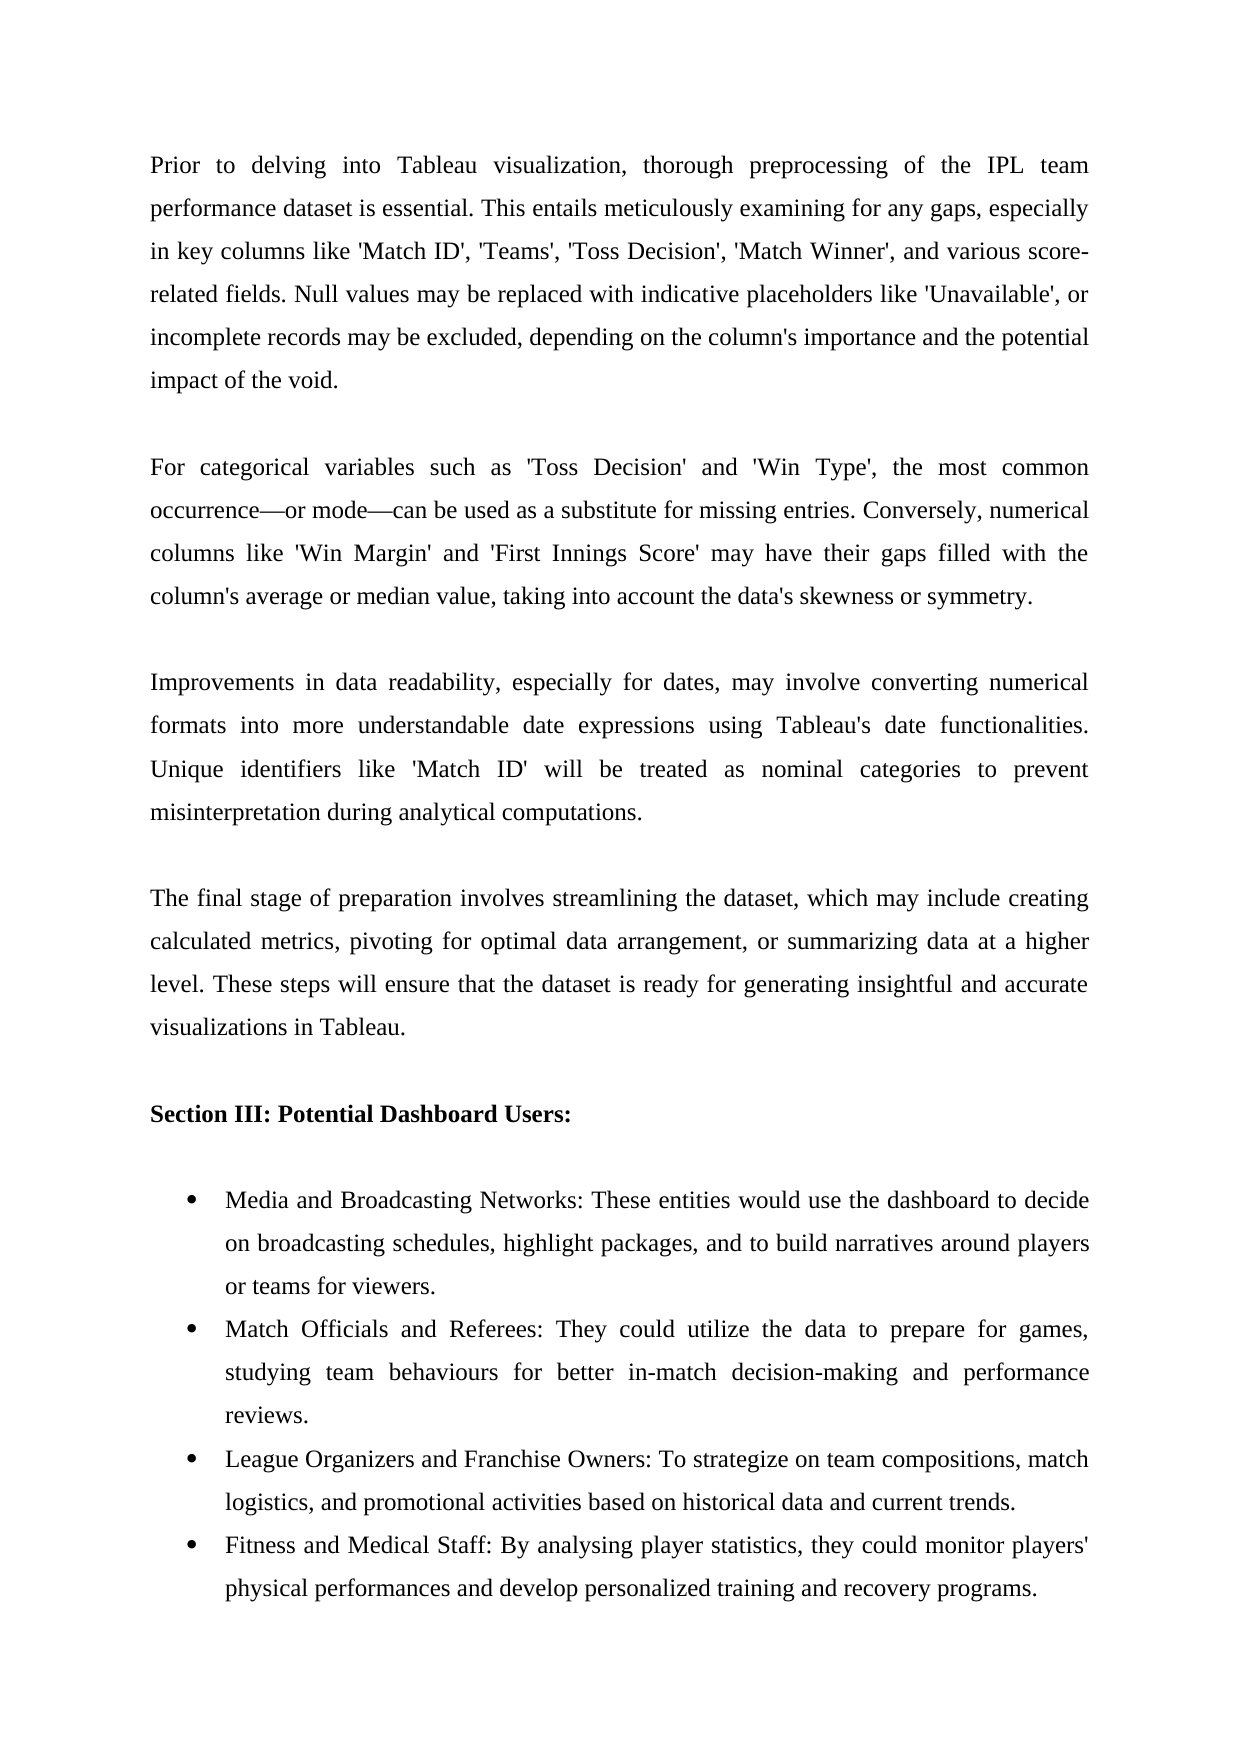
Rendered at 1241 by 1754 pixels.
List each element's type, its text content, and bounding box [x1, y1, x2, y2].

text Prior to delving into Tableau visualization, thorough preprocessing of the IPL team performance dataset is essential. This entails meticulously examining for any gaps, especially in key columns like 'Match ID', 'Teams', 'Toss Decision', 'Match Winner', and various score-related fields. Null values may be replaced with indicative placeholders like 'Unavailable', or incomplete records may be excluded, depending on the column's importance and the potential impact of the void. [150, 150, 1090, 394]
list Fitness and Medical Staff: By analysing player statistics, they could monitor players' physical performances and develop personalized training and recovery programs. [187, 1530, 1090, 1602]
list Media and Broadcasting Networks: These entities would use the dashboard to decide on broadcasting schedules, highlight packages, and to build narratives around players or teams for viewers. [187, 1185, 1090, 1300]
text Section III: Potential Dashboard Users: [150, 1099, 1090, 1127]
list Match Officials and Referees: They could utilize the data to prepare for games, studying team behaviours for better in-match decision-making and performance reviews. [187, 1314, 1090, 1429]
text For categorical variables such as 'Toss Decision' and 'Win Type', the most common occurrence—or mode—can be used as a substitute for missing entries. Conversely, numerical columns like 'Win Margin' and 'First Innings Score' may have their gaps filled with the column's average or median value, taking into account the data's skewness or symmetry. [150, 452, 1090, 610]
text Improvements in data readability, especially for dates, may involve converting numerical formats into more understandable date expressions using Tableau's date functionalities. Unique identifiers like 'Match ID' will be treated as nominal categories to prevent misinterpretation during analytical computations. [150, 667, 1090, 826]
text The final stage of preparation involves streamlining the dataset, which may include creating calculated metrics, pivoting for optimal data arrangement, or summarizing data at a higher level. These steps will ensure that the dataset is ready for generating insightful and accurate visualizations in Tableau. [150, 883, 1090, 1041]
list League Organizers and Franchise Owners: To strategize on team compositions, match logistics, and promotional activities based on historical data and current trends. [187, 1444, 1090, 1516]
